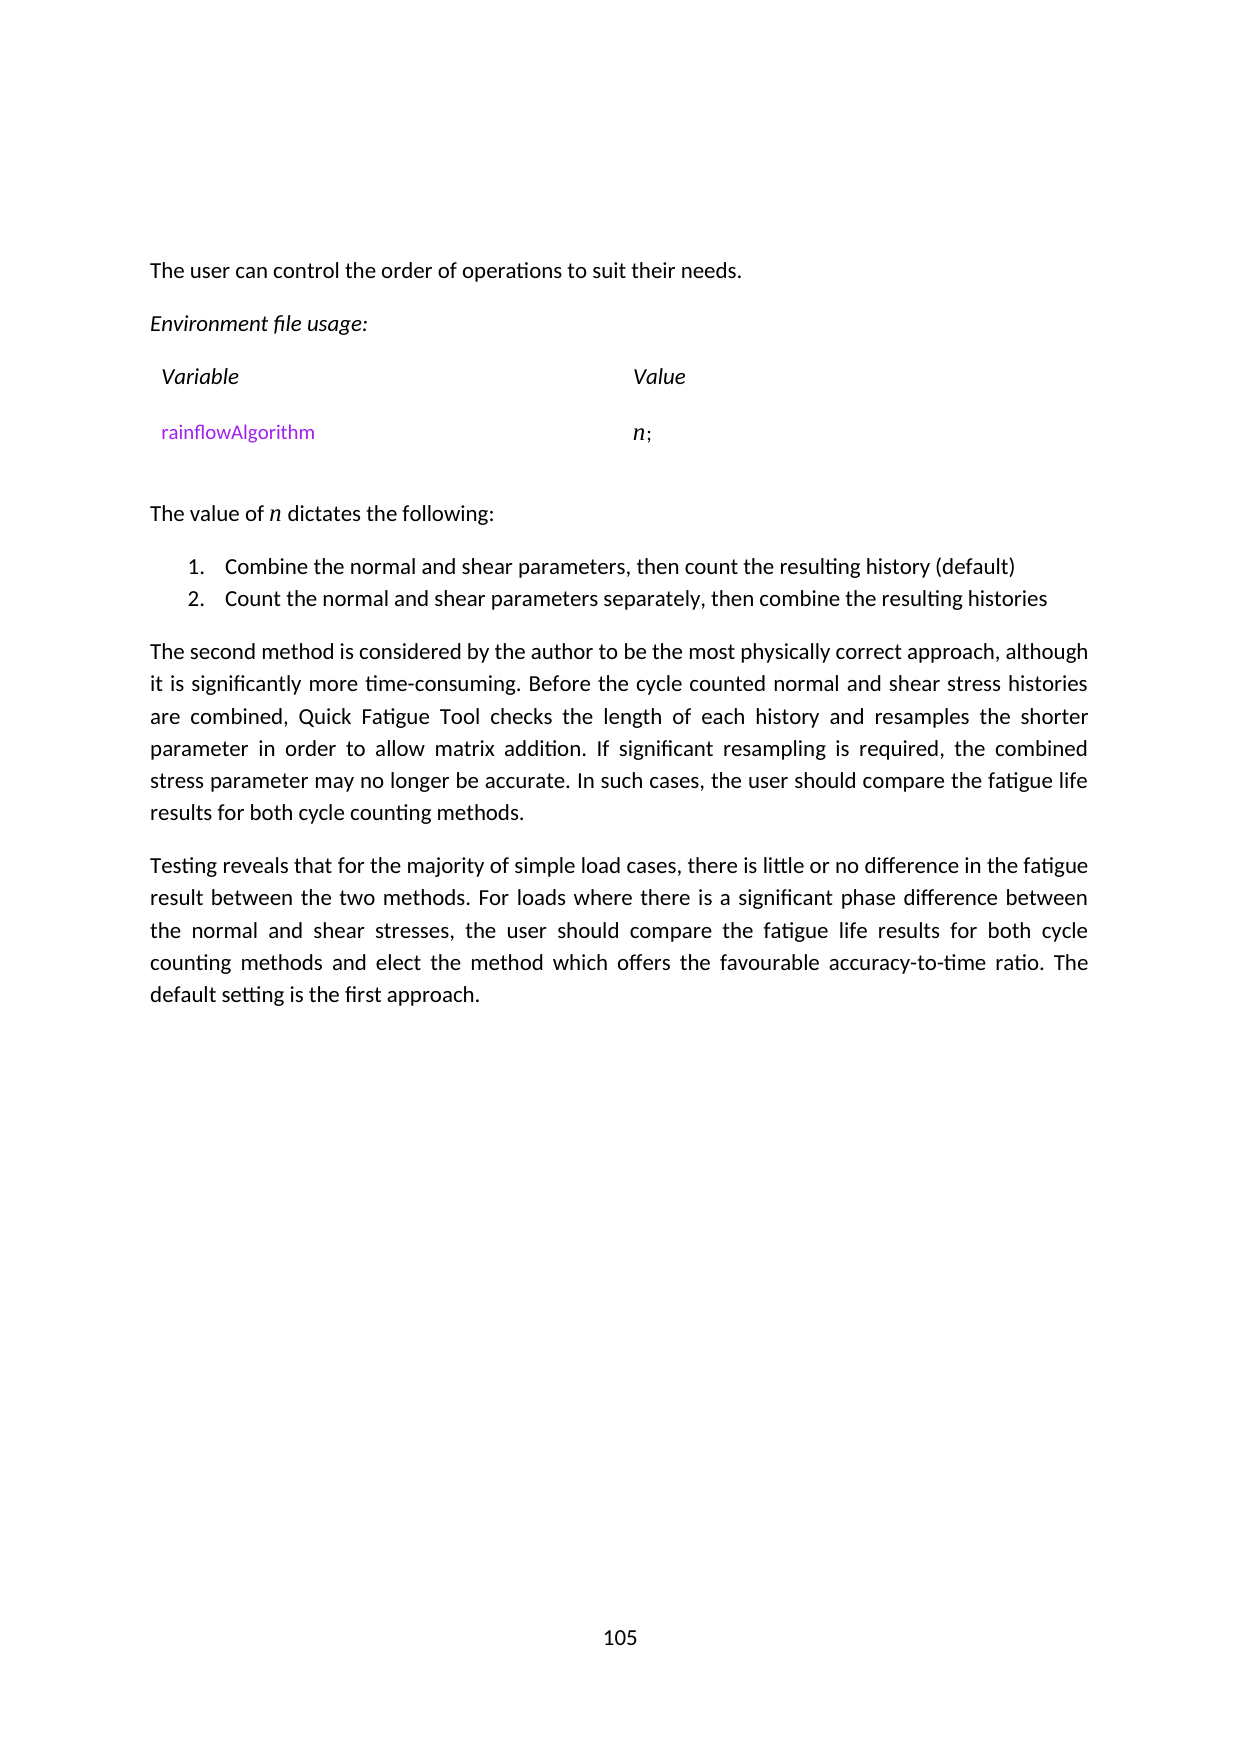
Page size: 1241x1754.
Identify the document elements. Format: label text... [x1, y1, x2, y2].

text Environment file usage: [150, 309, 1090, 337]
list Combine the normal and shear parameters, then count the resulting history (default) [187, 552, 1090, 580]
text Testing reveals that for the majority of simple load cases, there is little or no difference in the fatigue result between the two methods. For loads where there is a significant phase difference between the normal and shear stresses, the user should compare the fatigue life results for both cycle counting methods and elect the method which offers the favourable accuracy-to-time ratio. The default setting is the first approach. [150, 851, 1090, 1008]
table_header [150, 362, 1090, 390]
text The second method is considered by the author to be the most physically correct approach, although it is significantly more time-consuming. Before the cycle counted normal and shear stress histories are combined, Quick Fatigue Tool checks the length of each history and resamples the shorter parameter in order to allow matrix addition. If significant resampling is required, the combined stress parameter may no longer be accurate. In such cases, the user should compare the fatigue life results for both cycle counting methods. [150, 637, 1090, 826]
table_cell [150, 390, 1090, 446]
text The value of dictates the following: [150, 499, 1090, 527]
text The user can control the order of operations to suit their needs. [150, 256, 1090, 284]
list Count the normal and shear parameters separately, then combine the resulting histories [187, 584, 1090, 612]
